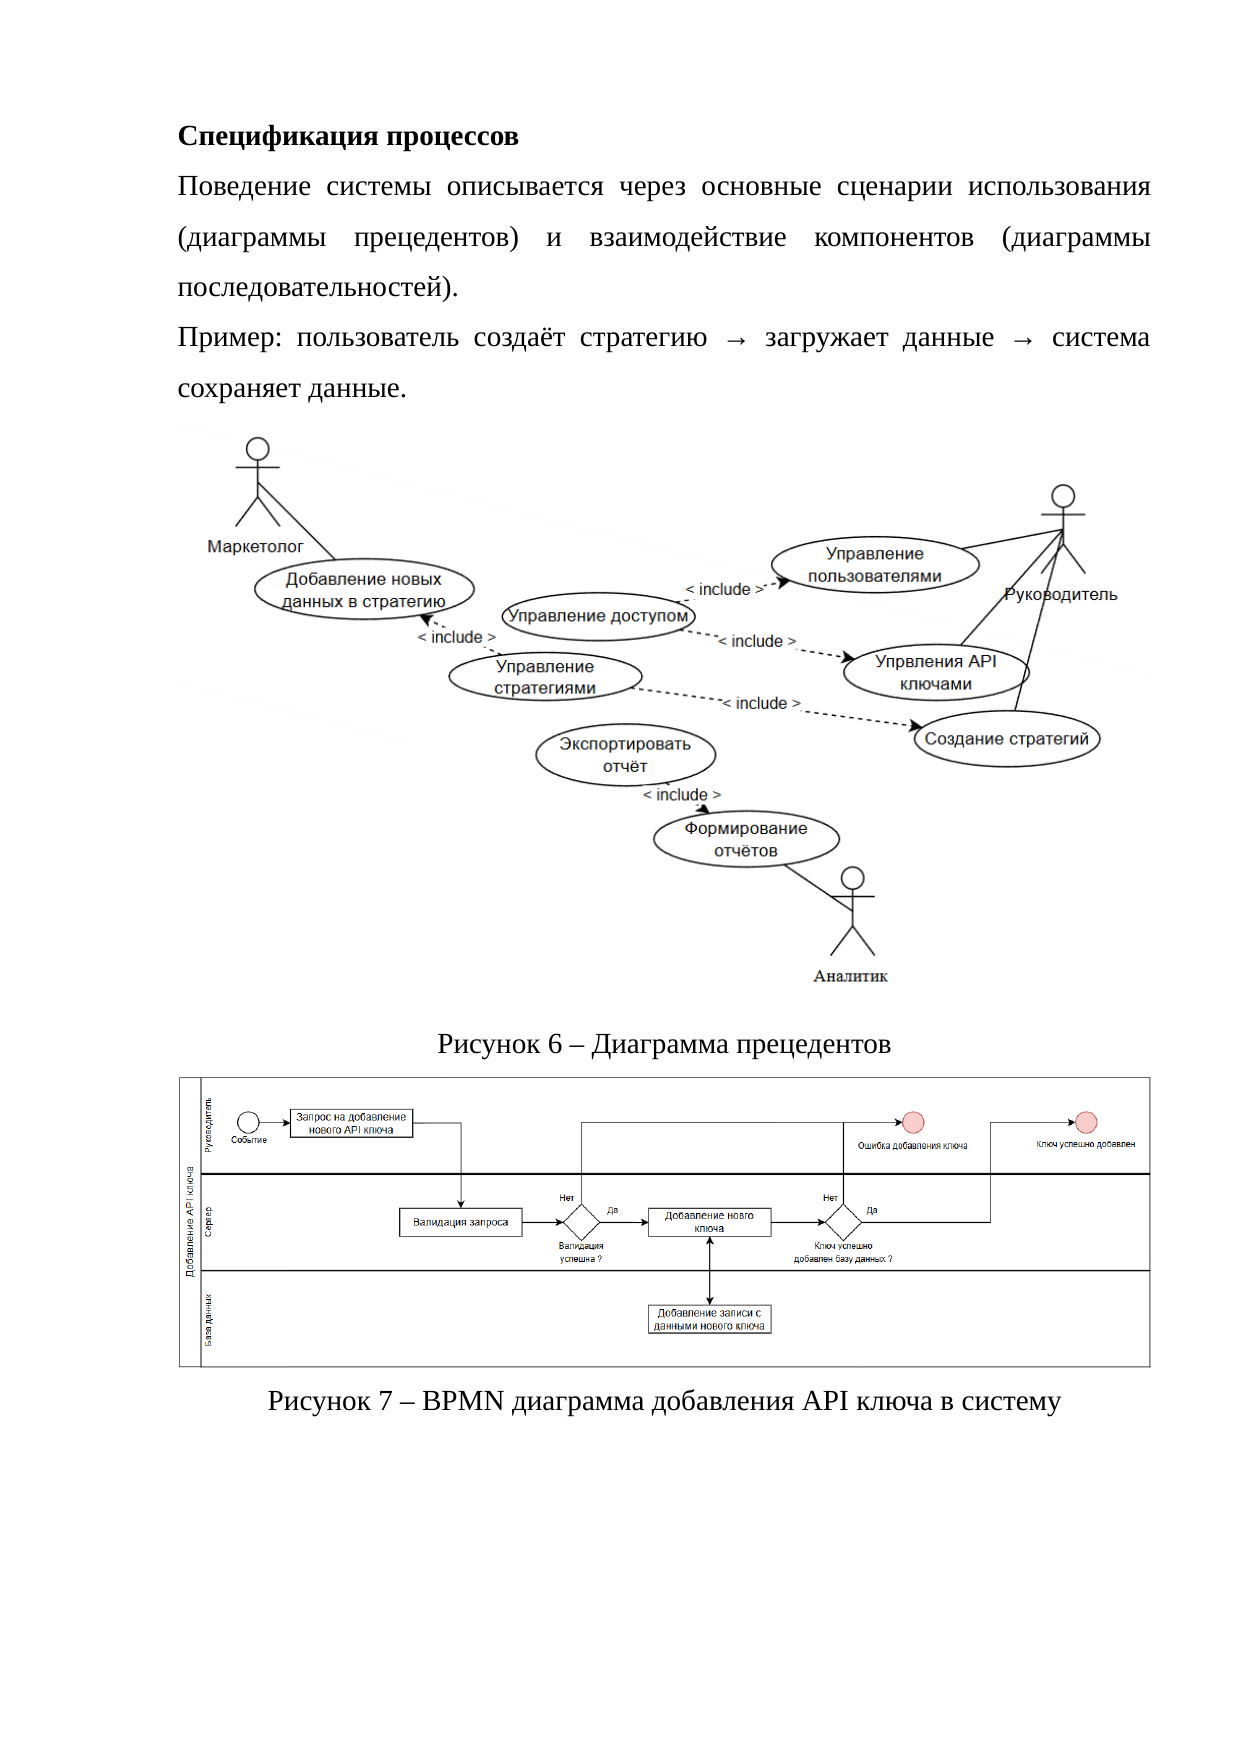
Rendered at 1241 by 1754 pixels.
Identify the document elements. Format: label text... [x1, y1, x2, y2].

text Рисунок 6 – Диаграмма прецедентов [177, 1026, 1152, 1059]
picture [177, 420, 1152, 1012]
picture [177, 1076, 1152, 1369]
text Рисунок 7 – BPMN диаграмма добавления API ключа в систему [177, 1383, 1152, 1416]
text Поведение системы описывается через основные сценарии использования (диаграммы прецедентов) и взаимодействие компонентов (диаграммы последовательностей). Пример: пользователь создаёт стратегию → загружает данные → система сохраняет данные. [177, 168, 1152, 403]
text Спецификация процессов [177, 118, 1152, 152]
